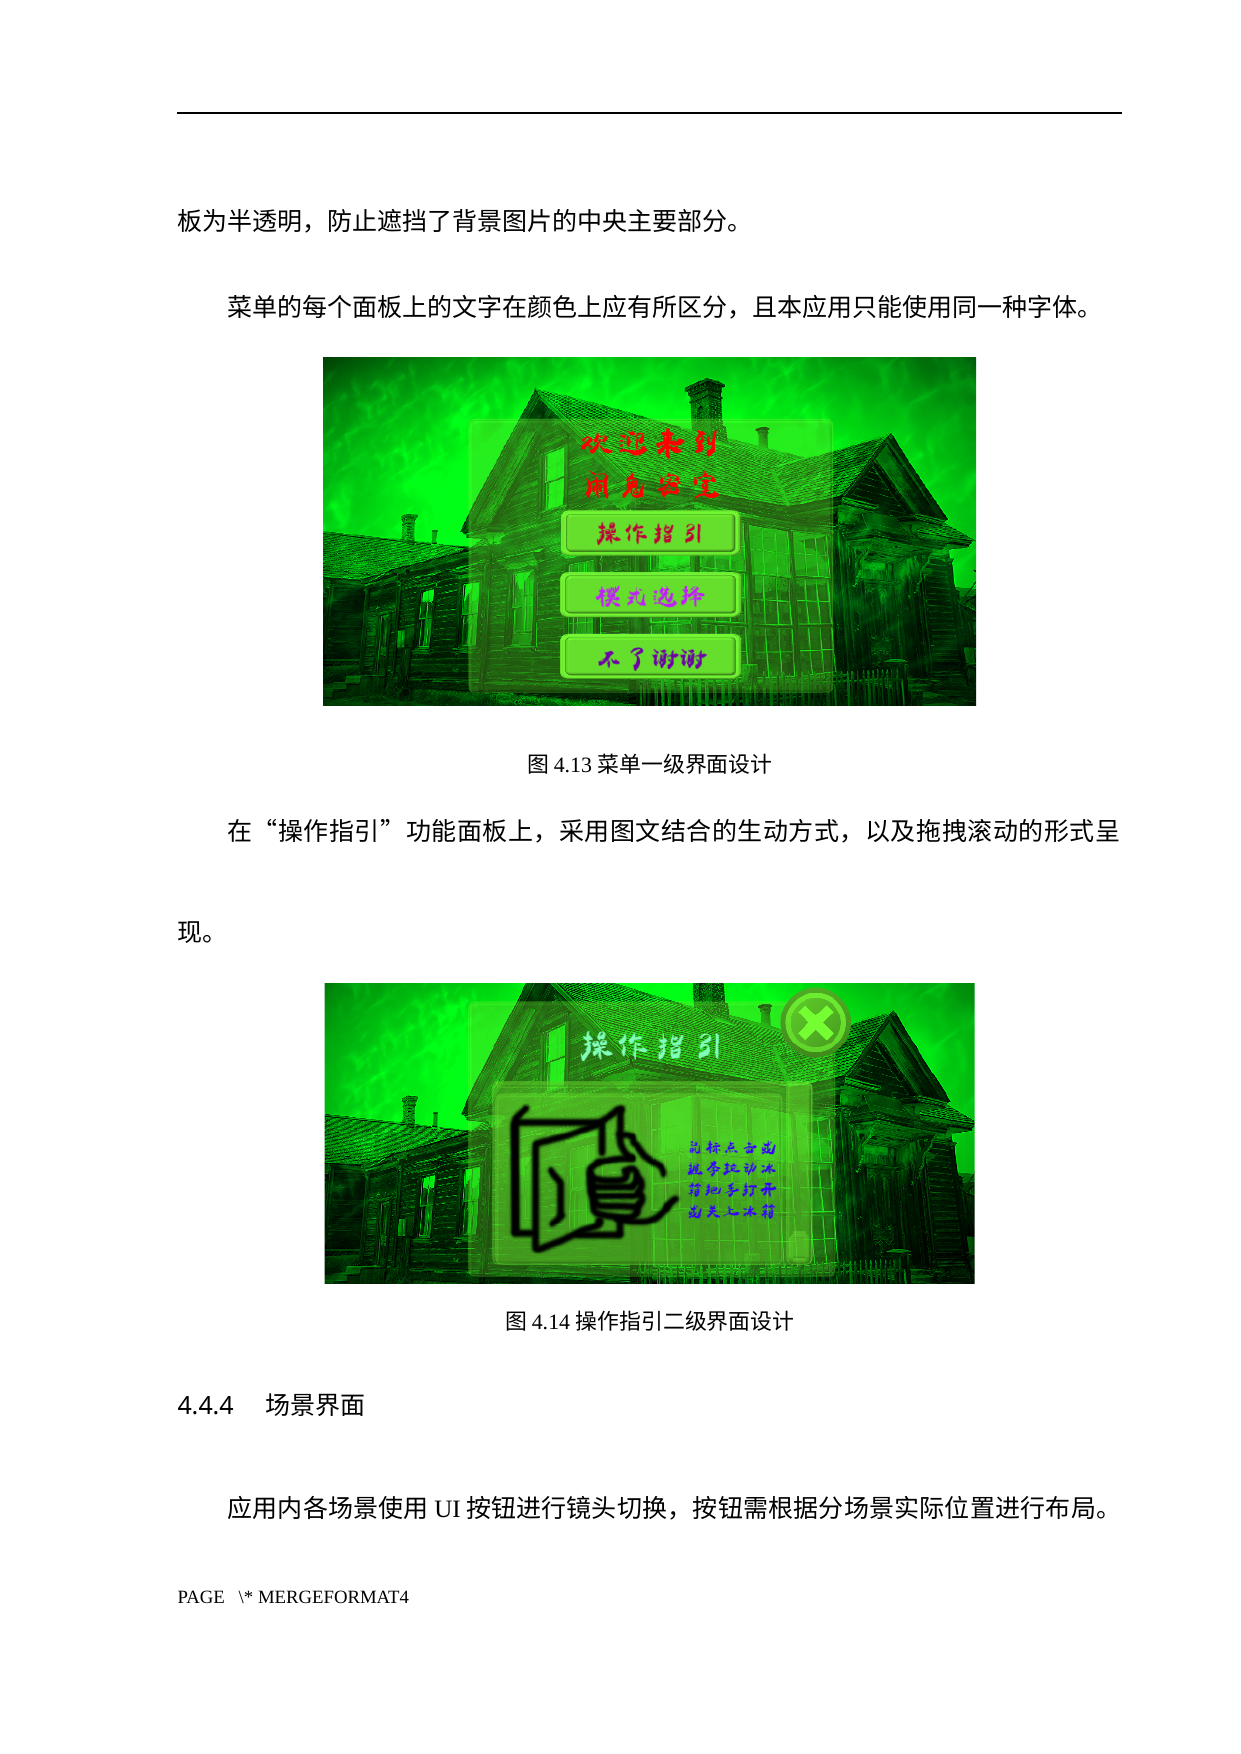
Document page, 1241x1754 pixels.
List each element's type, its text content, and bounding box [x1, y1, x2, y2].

text 在“操作指引”功能面板上，采用图文结合的生动方式，以及拖拽滚动的形式呈现。 [177, 795, 1122, 965]
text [177, 1473, 1122, 1541]
text 图4.14 操作指引二级界面设计 [177, 1303, 1122, 1337]
subtitle 场景界面 [177, 1370, 1122, 1438]
picture [323, 357, 977, 706]
picture [324, 983, 975, 1284]
text 菜单的每个面板上的文字在颜色上应有所区分，且本应用只能使用同一种字体。 [177, 271, 1122, 339]
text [177, 185, 1122, 253]
text 图4.13 菜单一级界面设计 [177, 745, 1122, 779]
